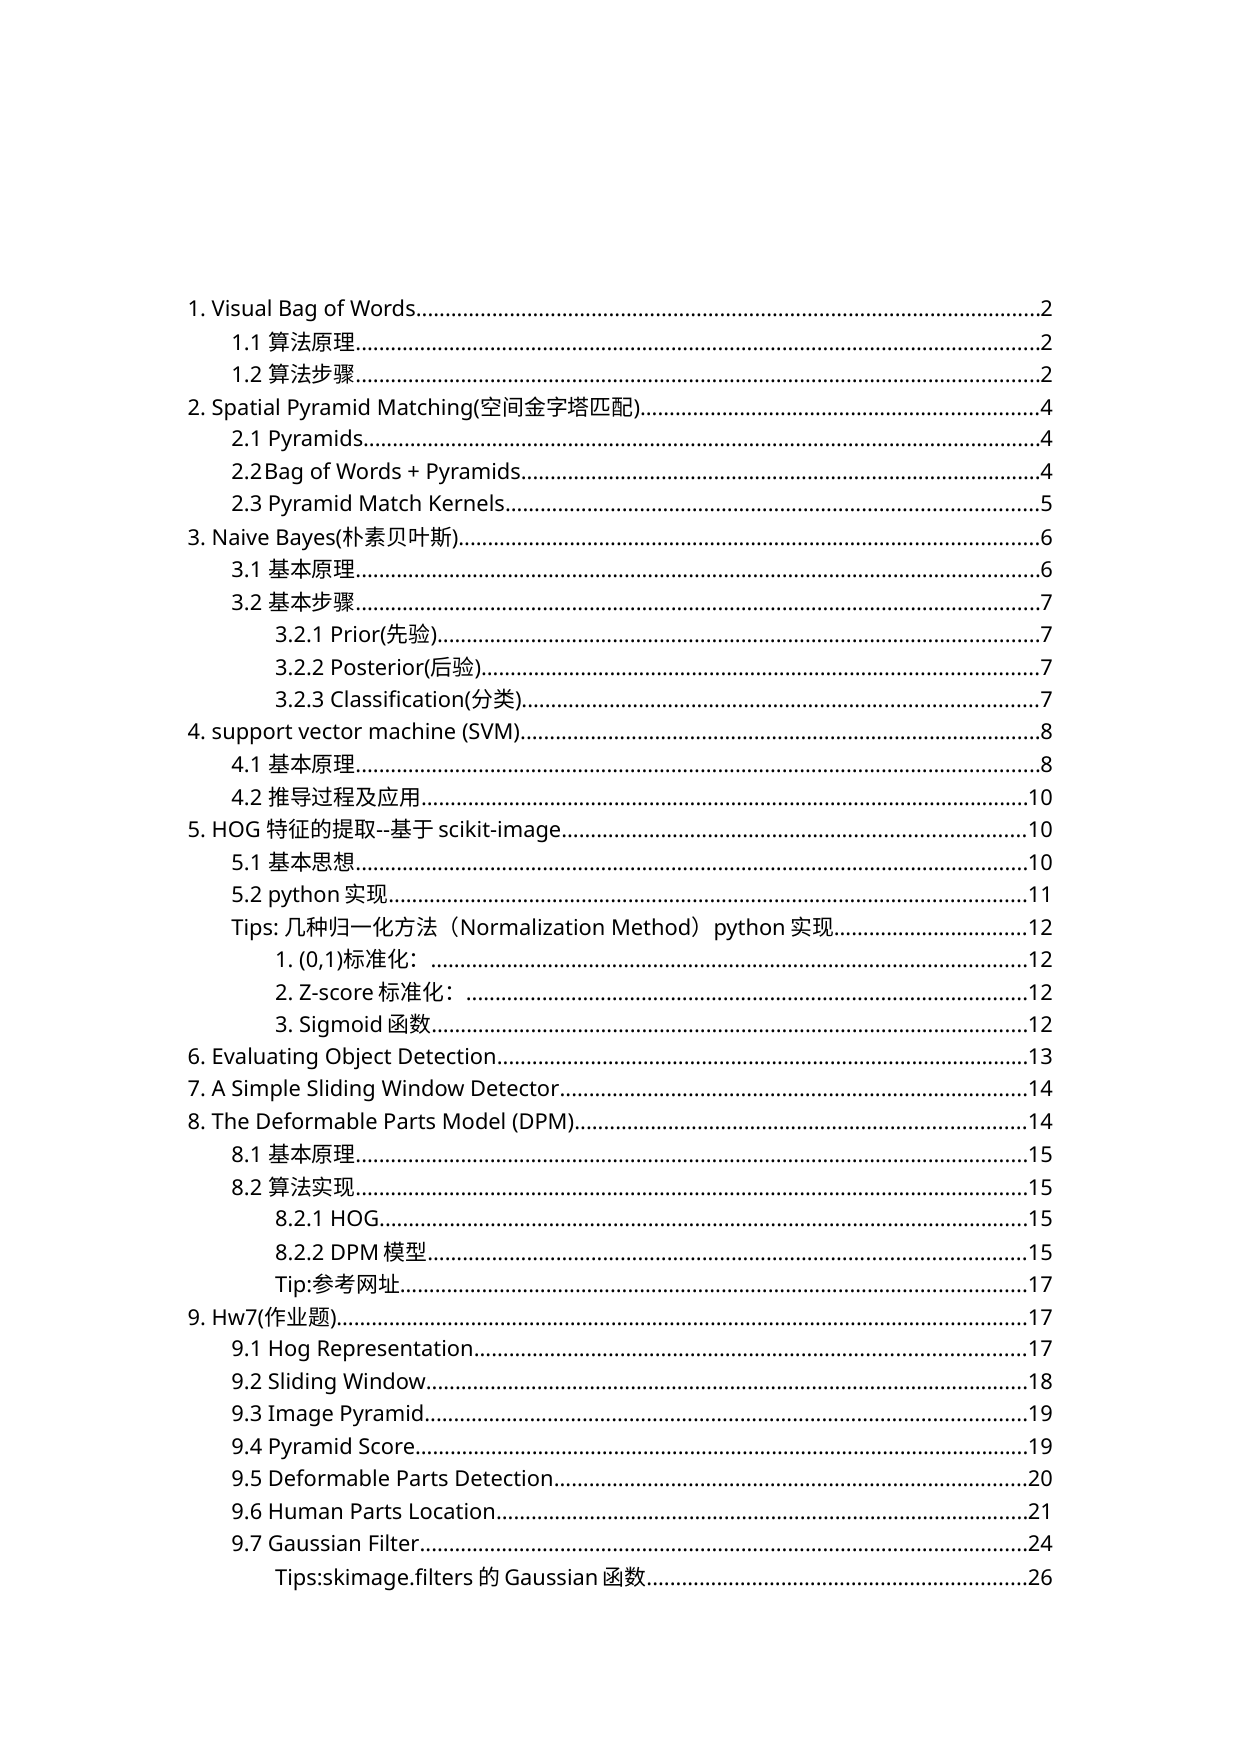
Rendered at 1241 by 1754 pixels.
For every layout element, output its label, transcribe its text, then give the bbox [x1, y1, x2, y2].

text 3.2.3 Classification(分类) 7 [275, 682, 1053, 714]
text 4. support vector machine (SVM) 8 [187, 714, 1053, 747]
text 9.6 Human Parts Location 21 [231, 1494, 1053, 1527]
text 8.2.2 DPM模型 15 [275, 1234, 1053, 1267]
text 2. Spatial Pyramid Matching(空间金字塔匹配) 4 [187, 389, 1053, 422]
text 3.2.2 Posterior(后验) 7 [275, 649, 1053, 682]
text 8.2.1 HOG 15 [275, 1202, 1053, 1234]
text 3. Sigmoid函数 12 [275, 1007, 1053, 1039]
text 7. A Simple Sliding Window Detector 14 [187, 1072, 1053, 1104]
text 9. Hw7(作业题) 17 [187, 1299, 1053, 1332]
text 9.1 Hog Representation 17 [231, 1332, 1053, 1364]
text 2.2 Bag of Words + Pyramids 4 [231, 454, 1053, 487]
text 8. The Deformable Parts Model (DPM) 14 [187, 1104, 1053, 1137]
text 6. Evaluating Object Detection 13 [187, 1039, 1053, 1072]
text 2.1 Pyramids 4 [231, 422, 1053, 454]
text 9.4 Pyramid Score 19 [231, 1429, 1053, 1462]
text 9.2 Sliding Window 18 [231, 1364, 1053, 1397]
text 3. Naive Bayes(朴素贝叶斯) 6 [187, 519, 1053, 552]
text Tip:参考网址 17 [275, 1267, 1053, 1299]
text 1.1 算法原理 2 [231, 324, 1053, 357]
text 5. HOG 特征的提取--基于scikit-image 10 [187, 812, 1053, 844]
text 9.3 Image Pyramid 19 [231, 1397, 1053, 1429]
text 2.3 Pyramid Match Kernels 5 [231, 487, 1053, 519]
text 8.1 基本原理 15 [231, 1137, 1053, 1169]
text 8.2 算法实现 15 [231, 1169, 1053, 1202]
text 5.1 基本思想 10 [231, 844, 1053, 877]
text 3.2 基本步骤 7 [231, 584, 1053, 617]
text Tips: 几种归一化方法（Normalization Method）python实现 12 [231, 909, 1053, 942]
text 4.2 推导过程及应用 10 [231, 779, 1053, 812]
text 5.2 python实现 11 [231, 877, 1053, 909]
text 3.1 基本原理 6 [231, 552, 1053, 584]
text 3.2.1 Prior(先验) 7 [275, 617, 1053, 649]
text Tips:skimage.filters的Gaussian函数 26 [275, 1559, 1053, 1592]
text 9.5 Deformable Parts Detection 20 [231, 1462, 1053, 1494]
text 4.1 基本原理 8 [231, 747, 1053, 779]
text 1. (0,1)标准化： 12 [275, 942, 1053, 974]
text 9.7 Gaussian Filter 24 [231, 1527, 1053, 1559]
text 1. Visual Bag of Words 2 [187, 292, 1053, 324]
text 2. Z-score标准化： 12 [275, 974, 1053, 1007]
text 1.2 算法步骤 2 [231, 357, 1053, 389]
